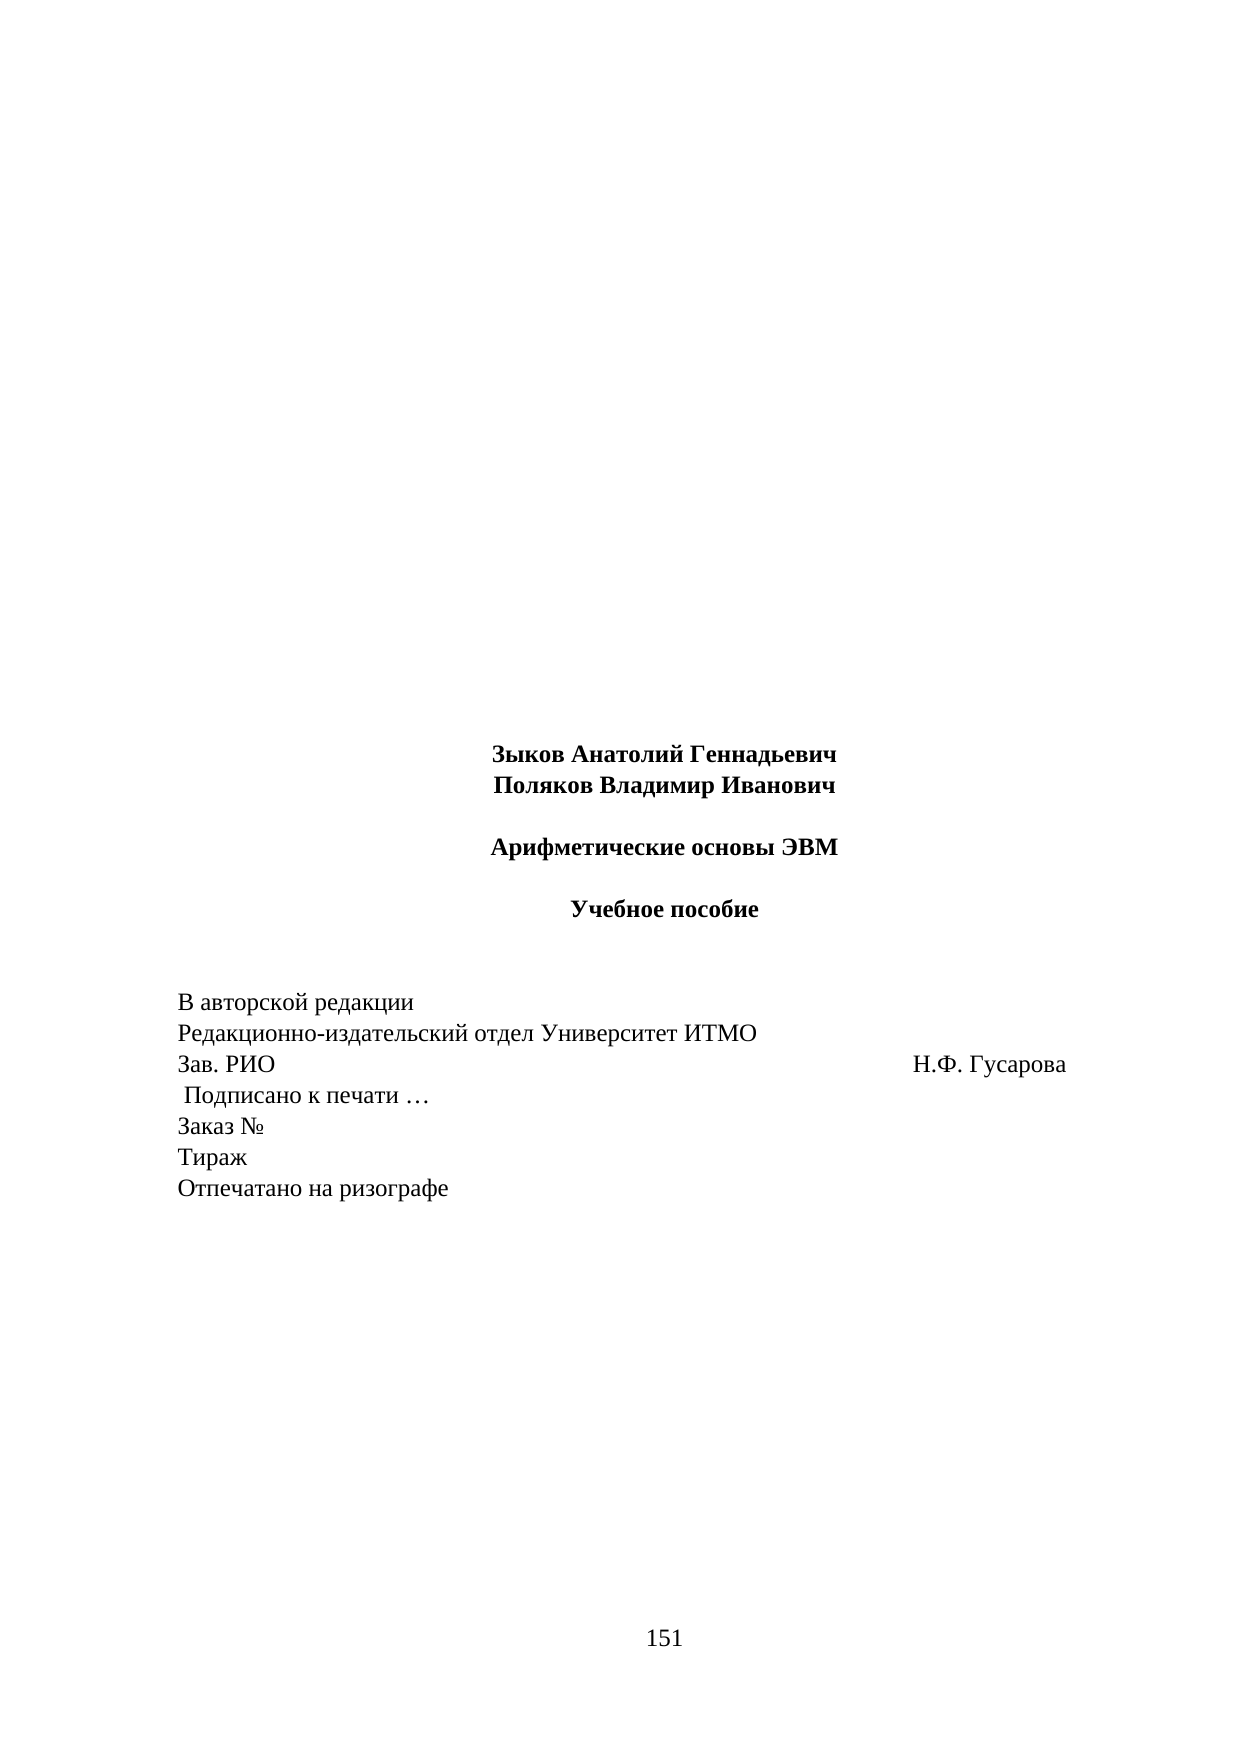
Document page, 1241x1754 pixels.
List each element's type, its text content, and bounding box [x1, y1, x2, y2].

text Арифметические основы ЭВМ [177, 832, 1152, 861]
text Отпечатано на ризографе [177, 1173, 1152, 1202]
text В авторской редакции [177, 987, 1152, 1016]
text Редакционно-издательский отдел Университет ИТМО [177, 1018, 1152, 1047]
text Заказ № [177, 1111, 1152, 1140]
text Зыков Анатолий Геннадьевич [177, 739, 1152, 768]
text Зав. РИО Н.Ф. Гусарова [177, 1049, 1152, 1078]
text Учебное пособие [177, 894, 1152, 923]
text Тираж [177, 1142, 1152, 1171]
text Подписано к печати … [177, 1080, 1152, 1109]
text Поляков Владимир Иванович [177, 770, 1152, 799]
